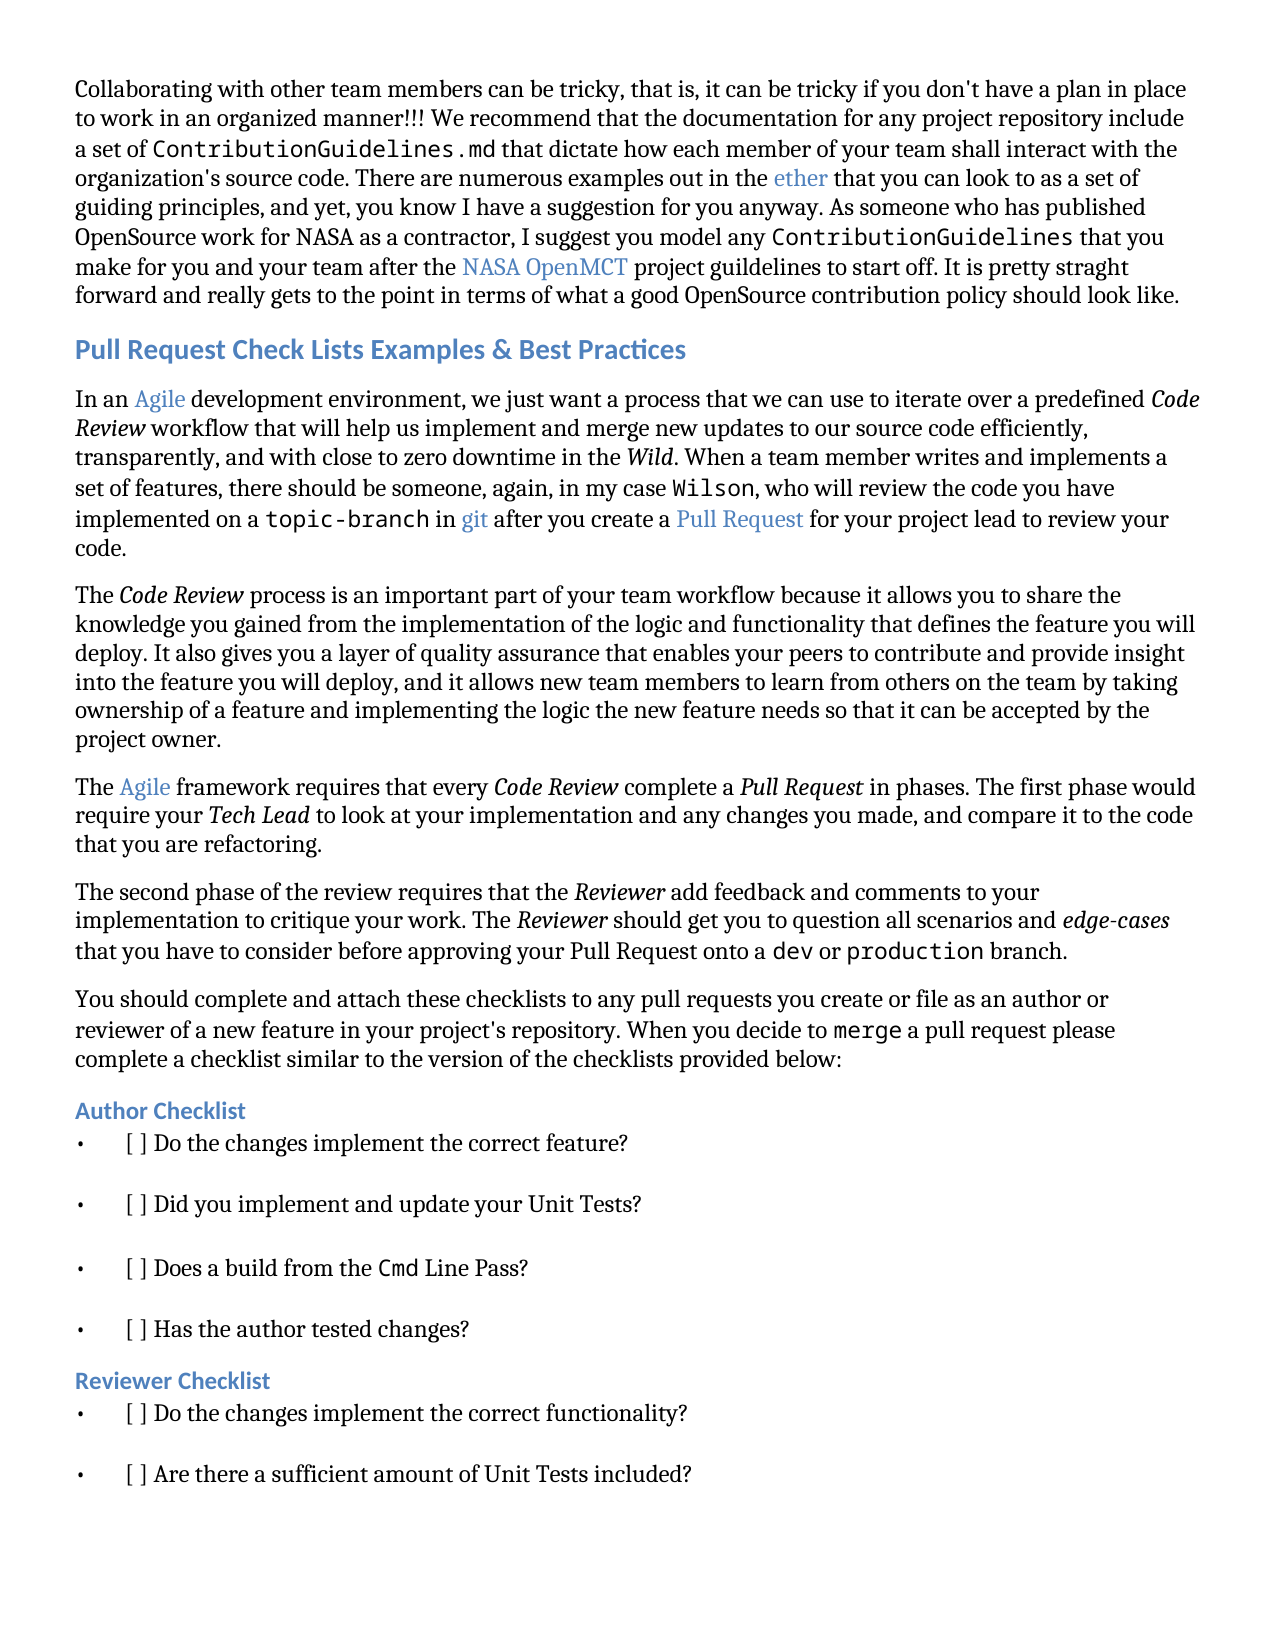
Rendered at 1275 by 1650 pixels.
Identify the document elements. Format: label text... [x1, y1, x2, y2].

text You should complete and attach these checklists to any pull requests you create or file as an author or reviewer of a new feature in your project's repository. When you decide to merge a pull request please complete a checklist similar to the version of the checklists provided below: [75, 985, 1200, 1074]
text The second phase of the review requires that the Reviewer add feedback and comments to your implementation to critique your work. The Reviewer should get you to question all scenarios and edge-cases that you have to consider before approving your Pull Request onto a dev or production branch. [75, 878, 1200, 966]
list [ ] Are there a sufficient amount of Unit Tests included? [75, 1460, 1200, 1518]
list [ ] Has the author tested changes? [75, 1315, 1200, 1344]
text The Code Review process is an important part of your team workflow because it allows you to share the knowledge you gained from the implementation of the logic and functionality that defines the feature you will deploy. It also gives you a layer of quality assurance that enables your peers to contribute and provide insight into the feature you will deploy, and it allows new team members to learn from others on the team by taking ownership of a feature and implementing the logic the new feature needs so that it can be accepted by the project owner. [75, 581, 1200, 754]
text Collaborating with other team members can be tricky, that is, it can be tricky if you don't have a plan in place to work in an organized manner!!! We recommend that the documentation for any project repository include a set of ContributionGuidelines.md that dictate how each member of your team shall interact with the organization's source code. There are numerous examples out in the ether that you can look to as a set of guiding principles, and yet, you know I have a suggestion for you anyway. As someone who has published OpenSource work for NASA as a contractor, I suggest you model any ContributionGuidelines that you make for you and your team after the NASA OpenMCT project guildelines to start off. It is pretty straght forward and really gets to the point in terms of what a good OpenSource contribution policy should look like. [75, 75, 1200, 310]
text The Agile framework requires that every Code Review complete a Pull Request in phases. The first phase would require your Tech Lead to look at your implementation and any changes you made, and compare it to the code that you are refactoring. [75, 773, 1200, 859]
subtitle Reviewer Checklist [75, 1365, 1200, 1395]
list [ ] Does a build from the Cmd Line Pass? [75, 1252, 1200, 1312]
text In an Agile development environment, we just want a process that we can use to iterate over a predefined Code Review workflow that will help us implement and merge new updates to our source code efficiently, transparently, and with close to zero downtime in the Wild. When a team member writes and implements a set of features, there should be someone, again, in my case Wilson, who will review the code you have implemented on a topic-branch in git after you create a Pull Request for your project lead to review your code. [75, 385, 1200, 563]
list [ ] Do the changes implement the correct feature? [75, 1129, 1200, 1187]
list [ ] Do the changes implement the correct functionality? [75, 1399, 1200, 1457]
subtitle Author Checklist [75, 1095, 1200, 1125]
list [ ] Did you implement and update your Unit Tests? [75, 1190, 1200, 1248]
subtitle Pull Request Check Lists Examples & Best Practices [75, 331, 1200, 366]
